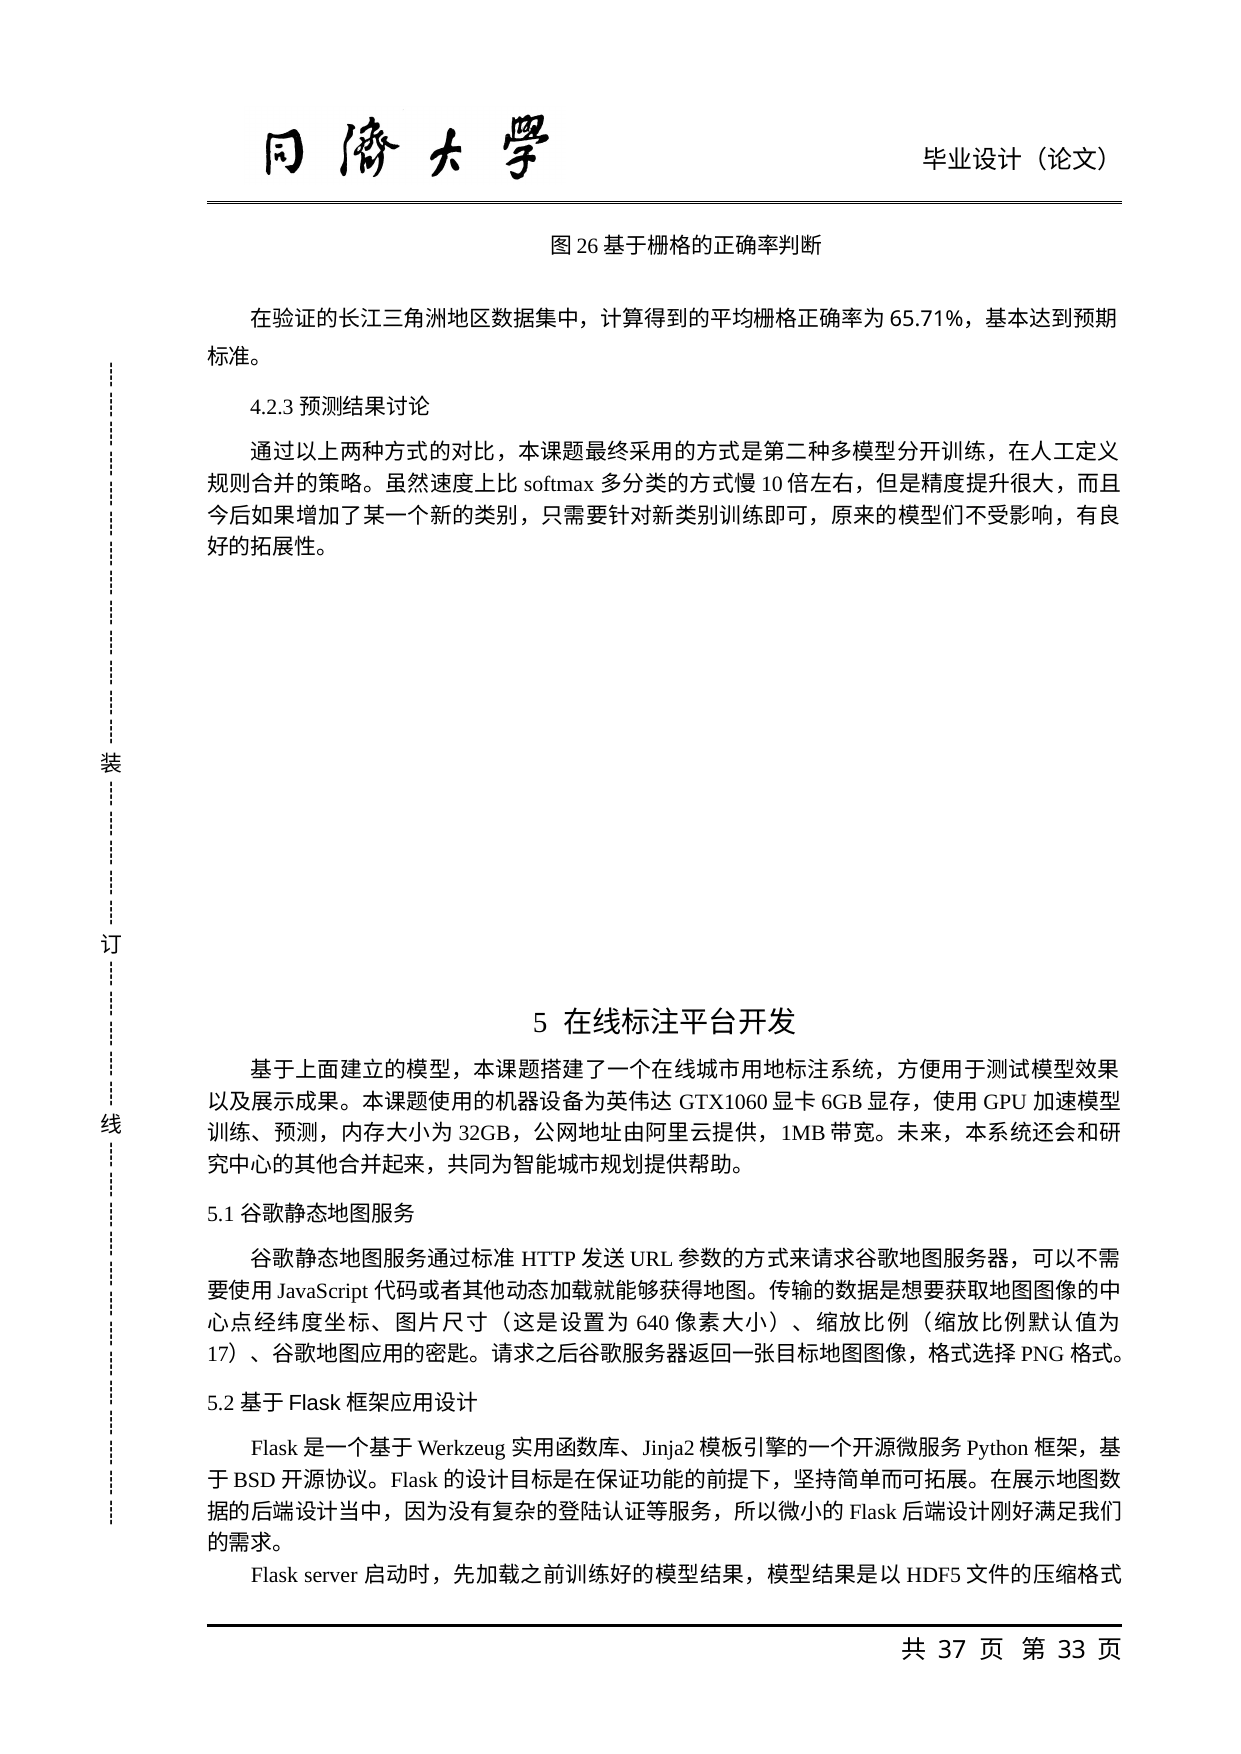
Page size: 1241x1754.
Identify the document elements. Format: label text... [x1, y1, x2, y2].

text 在验证的长江三角洲地区数据集中，计算得到的平均栅格正确率为65.71%，基本达到预期标准。 [207, 297, 1122, 372]
text Flask 是一个基于Werkzeug 实用函数库、Jinja2模板引擎的一个开源微服务Python 框架，基于BSD 开源协议。Flask 的设计目标是在保证功能的前提下，坚持简单而可拓展。在展示地图数据的后端设计当中，因为没有复杂的登陆认证等服务，所以微小的Flask 后端设计刚好满足我们的需求。 [207, 1430, 1122, 1557]
subtitle 5.1 谷歌静态地图服务 [207, 1191, 1122, 1229]
text 谷歌静态地图服务通过标准HTTP 发送URL 参数的方式来请求谷歌地图服务器，可以不需要使用JavaScript 代码或者其他动态加载就能够获得地图。传输的数据是想要获取地图图像的中心点经纬度坐标、图片尺寸（这是设置为640像素大小）、缩放比例（缩放比例默认值为17）、谷歌地图应用的密匙。请求之后谷歌服务器返回一张目标地图图像，格式选择PNG 格式。 [207, 1241, 1122, 1368]
picture [244, 106, 567, 185]
text 基于上面建立的模型，本课题搭建了一个在线城市用地标注系统，方便用于测试模型效果以及展示成果。本课题使用的机器设备为英伟达GTX1060显卡6GB显存，使用GPU 加速模型训练、预测，内存大小为32GB，公网地址由阿里云提供，1MB带宽。未来，本系统还会和研究中心的其他合并起来，共同为智能城市规划提供帮助。 [207, 1052, 1122, 1179]
subtitle 5 在线标注平台开发 [207, 1002, 1122, 1039]
subtitle 4.2.3 预测结果讨论 [207, 384, 1122, 422]
text 图26 基于栅格的正确率判断 [207, 228, 1122, 259]
text 通过以上两种方式的对比，本课题最终采用的方式是第二种多模型分开训练，在人工定义规则合并的策略。虽然速度上比softmax 多分类的方式慢10倍左右，但是精度提升很大，而且今后如果增加了某一个新的类别，只需要针对新类别训练即可，原来的模型们不受影响，有良好的拓展性。 [207, 434, 1122, 561]
subtitle 5.2 基于Flask 框架应用设计 [207, 1380, 1122, 1418]
